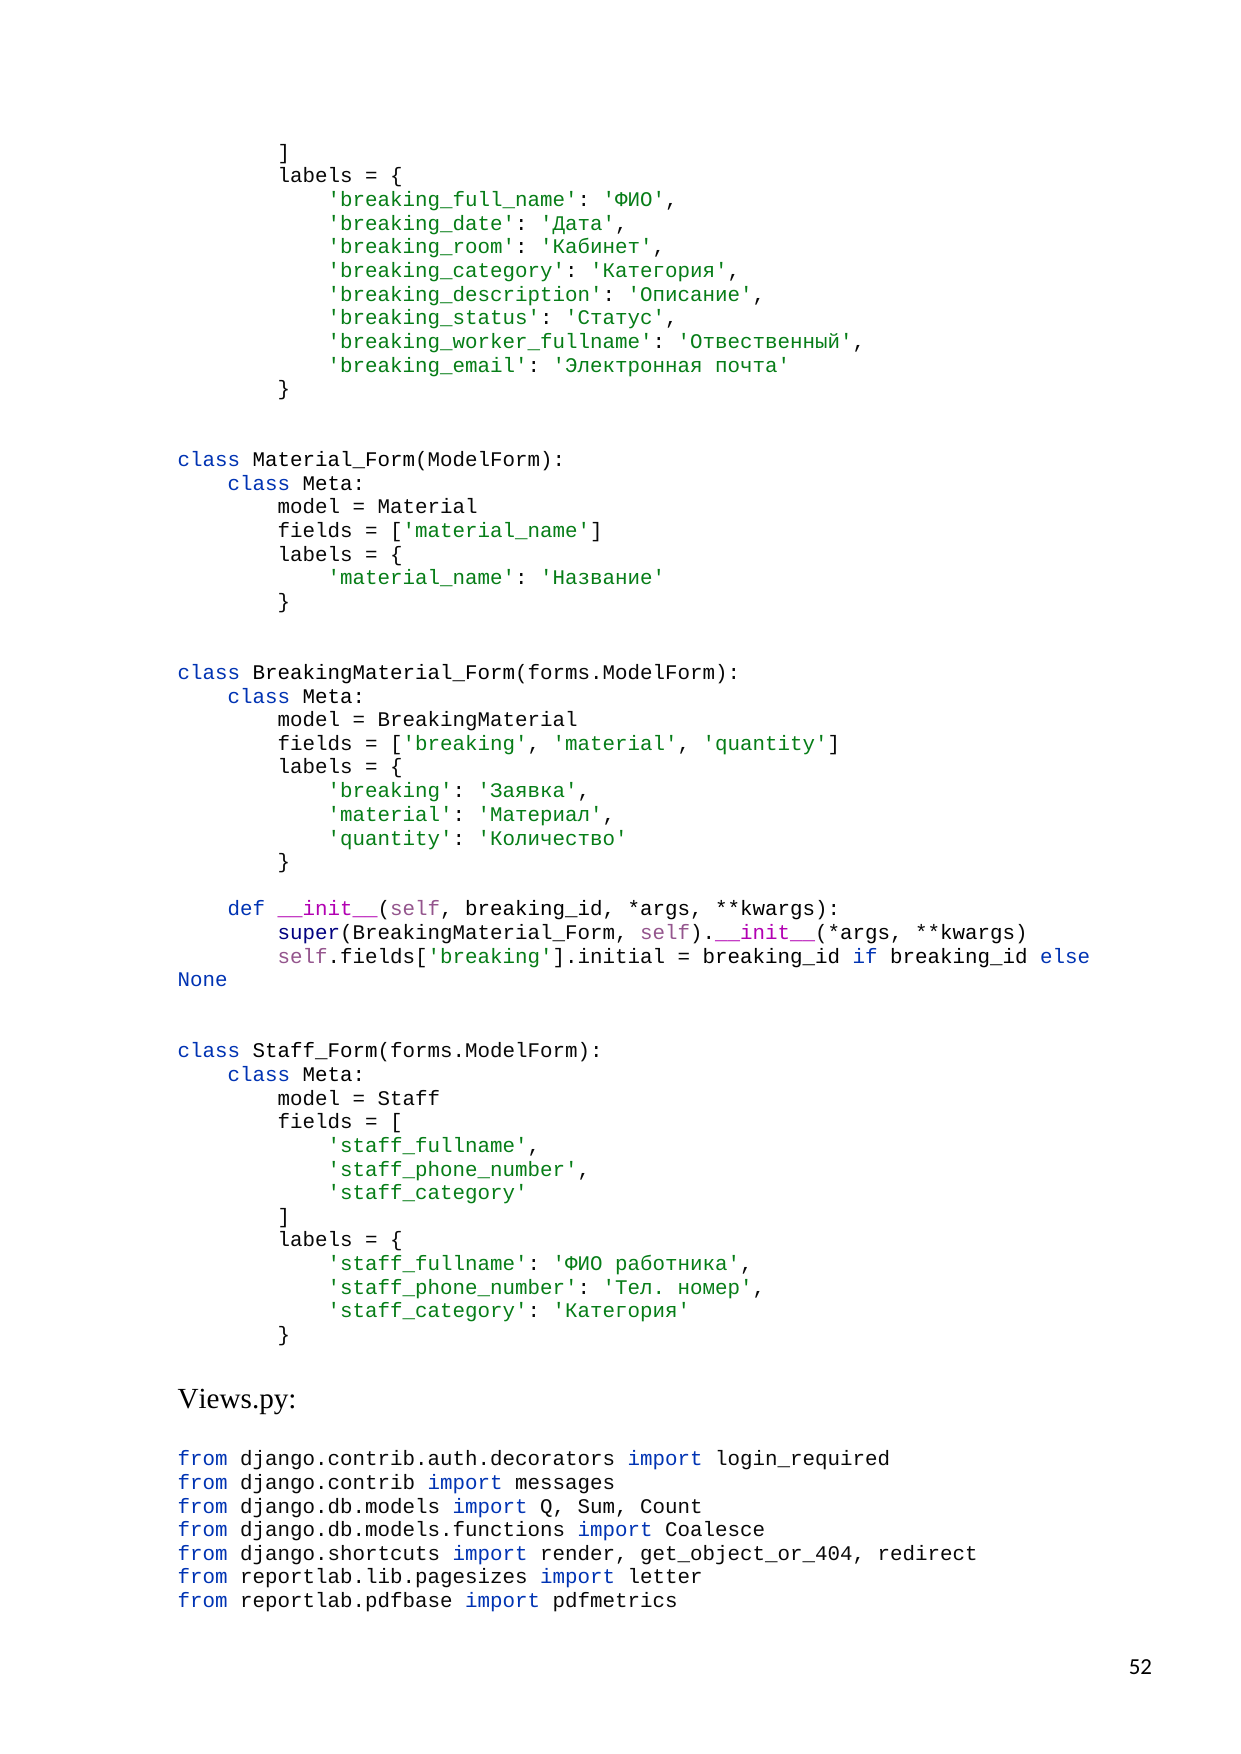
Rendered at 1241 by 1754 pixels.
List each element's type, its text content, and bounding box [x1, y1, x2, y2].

text Views.py: [177, 1381, 1152, 1415]
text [177, 118, 1152, 1348]
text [177, 1448, 1152, 1614]
